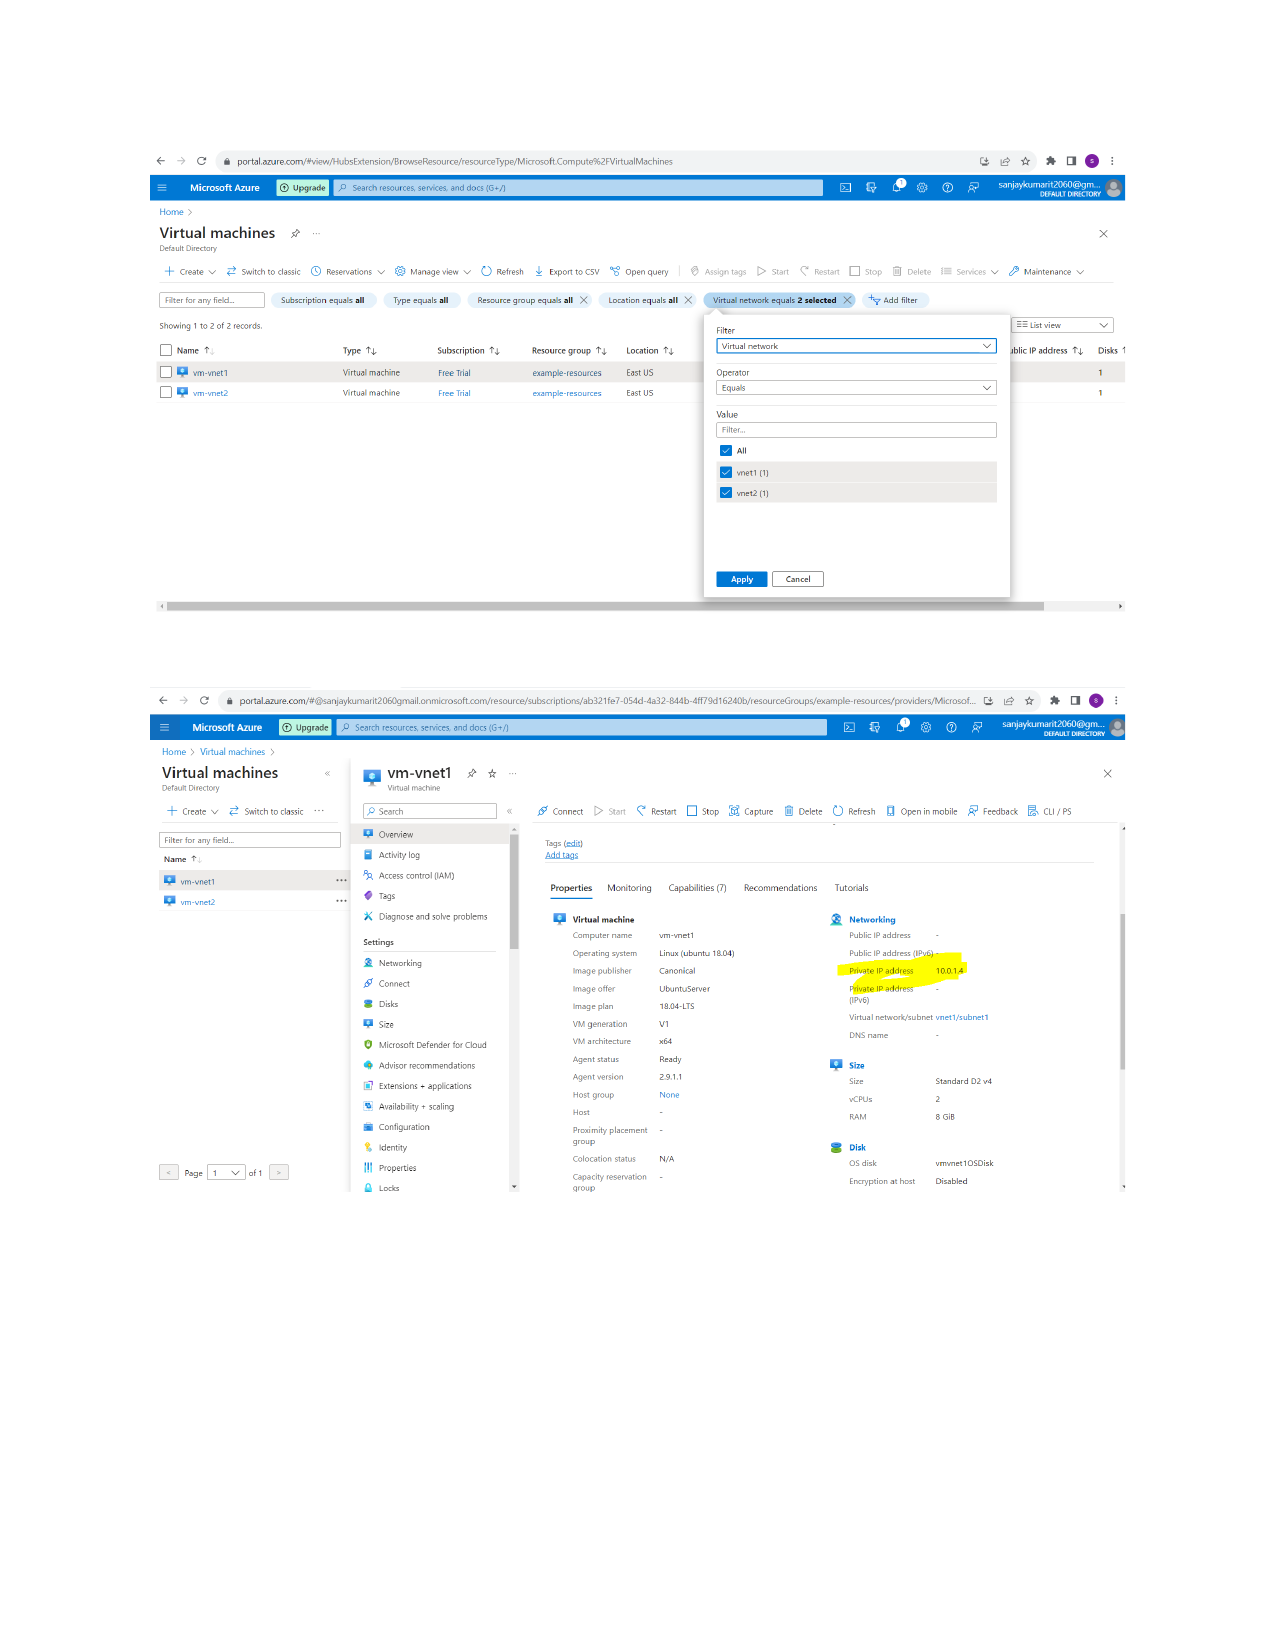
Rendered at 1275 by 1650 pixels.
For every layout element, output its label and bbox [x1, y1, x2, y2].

picture [150, 687, 1125, 1192]
picture [150, 150, 1125, 622]
